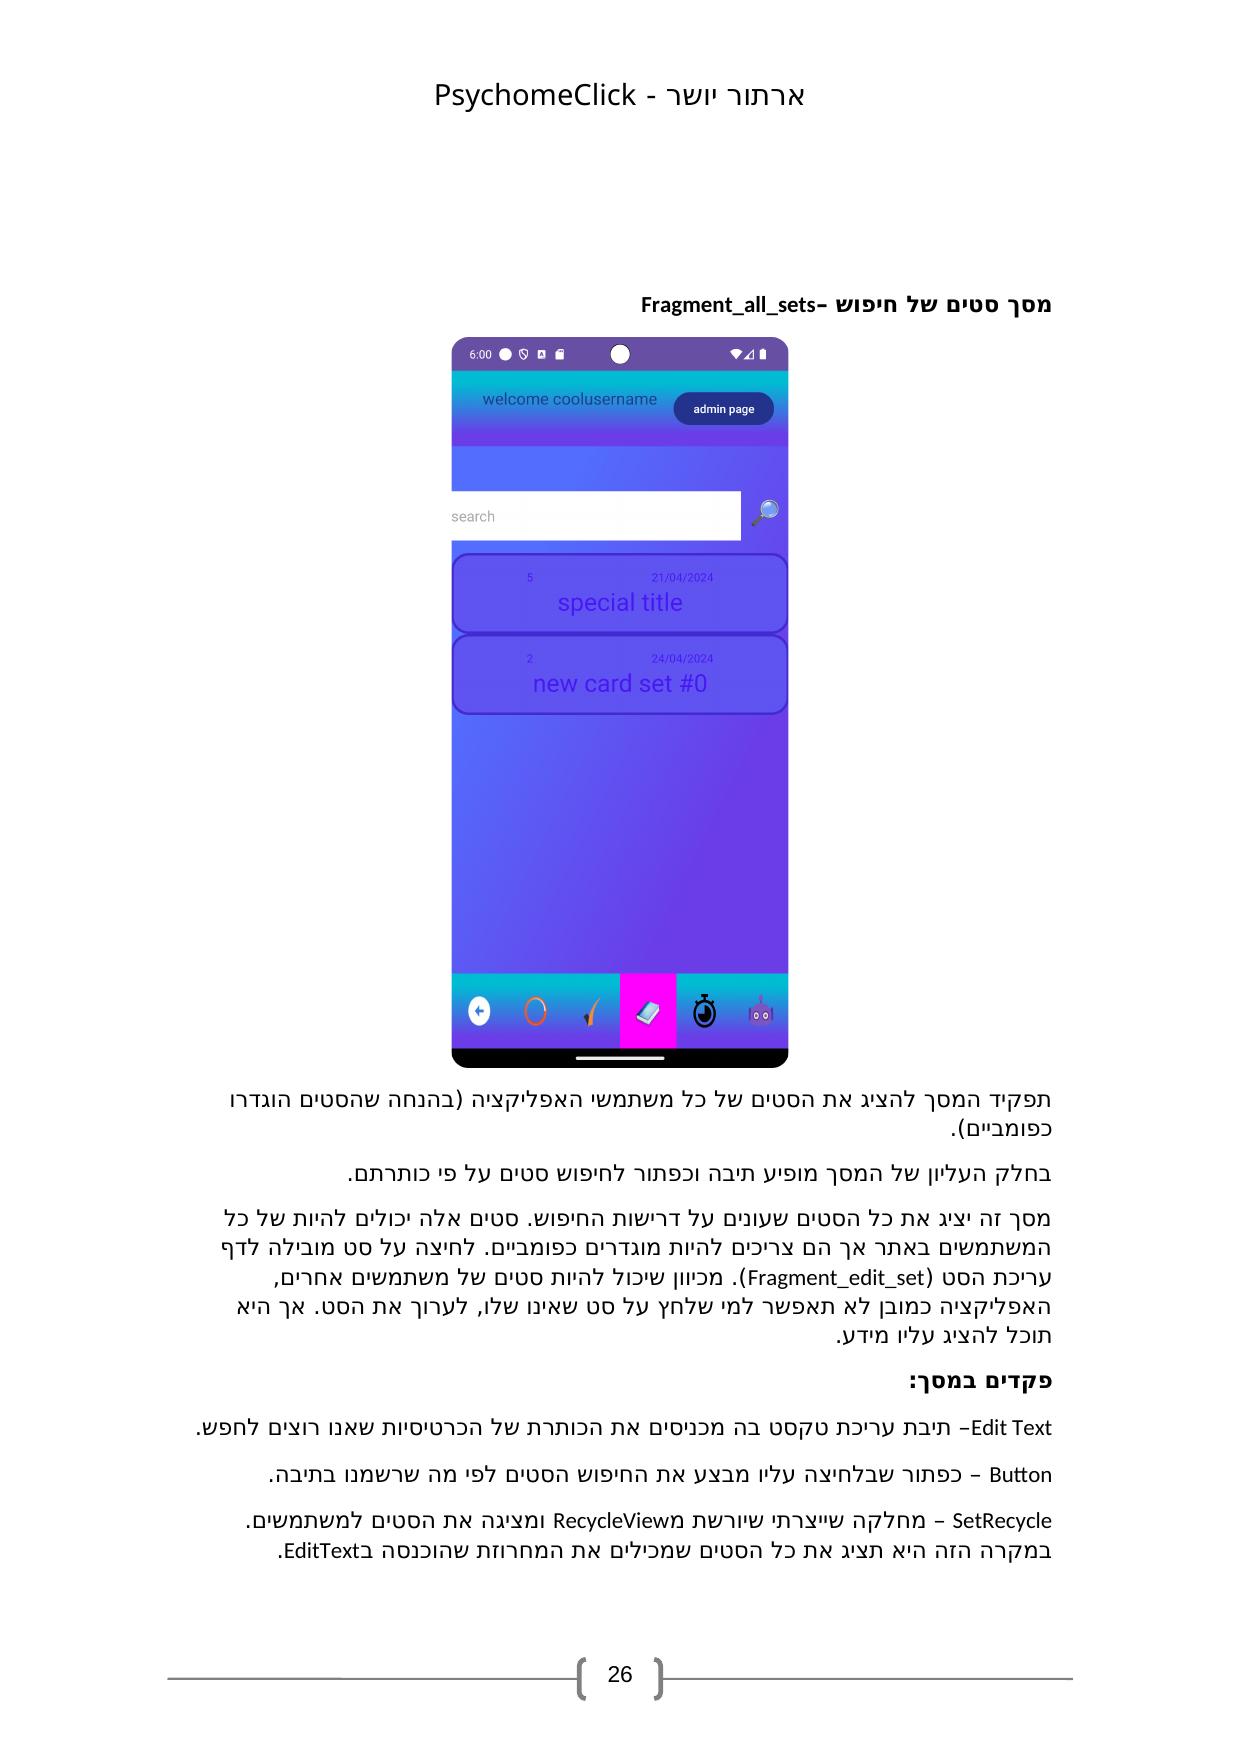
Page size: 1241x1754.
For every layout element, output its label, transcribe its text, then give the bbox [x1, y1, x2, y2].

text SetRecycle – מחלקה שייצרתי שיורשת מRecycleView ומציגה את הסטים למשתמשים. במקרה הזה היא תציג את כל הסטים שמכילים את המחרוזת שהוכנסה בEditText. [187, 1507, 1053, 1565]
text מסך זה יציג את כל הסטים שעונים על דרישות החיפוש. סטים אלה יכולים להיות של כל המשתמשים באתר אך הם צריכים להיות מוגדרים כפומביים. לחיצה על סט מובילה לדף עריכת הסט (Fragment_edit_set). מכיוון שיכול להיות סטים של משתמשים אחרים, האפליקציה כמובן לא תאפשר למי שלחץ על סט שאינו שלו, לערוך את הסט. אך היא תוכל להציג עליו מידע. [187, 1206, 1053, 1349]
text תפקיד המסך להציג את הסטים של כל משתמשי האפליקציה (בהנחה שהסטים הוגדרו כפומביים). [187, 1086, 1053, 1141]
text Button – כפתור שבלחיצה עליו מבצע את החיפוש הסטים לפי מה שרשמנו בתיבה. [187, 1460, 1053, 1488]
picture [451, 337, 789, 387]
text בחלק העליון של המסך מופיע תיבה וכפתור לחיפוש סטים על פי כותרתם. [187, 1160, 1053, 1187]
text Edit Text– תיבת עריכת טקסט בה מכניסים את הכותרת של הכרטיסיות שאנו רוצים לחפש. [187, 1413, 1053, 1441]
text פקדים במסך: [187, 1367, 1053, 1394]
text מסך סטים של חיפוש –Fragment_all_sets [187, 291, 1053, 319]
picture [451, 393, 789, 1068]
